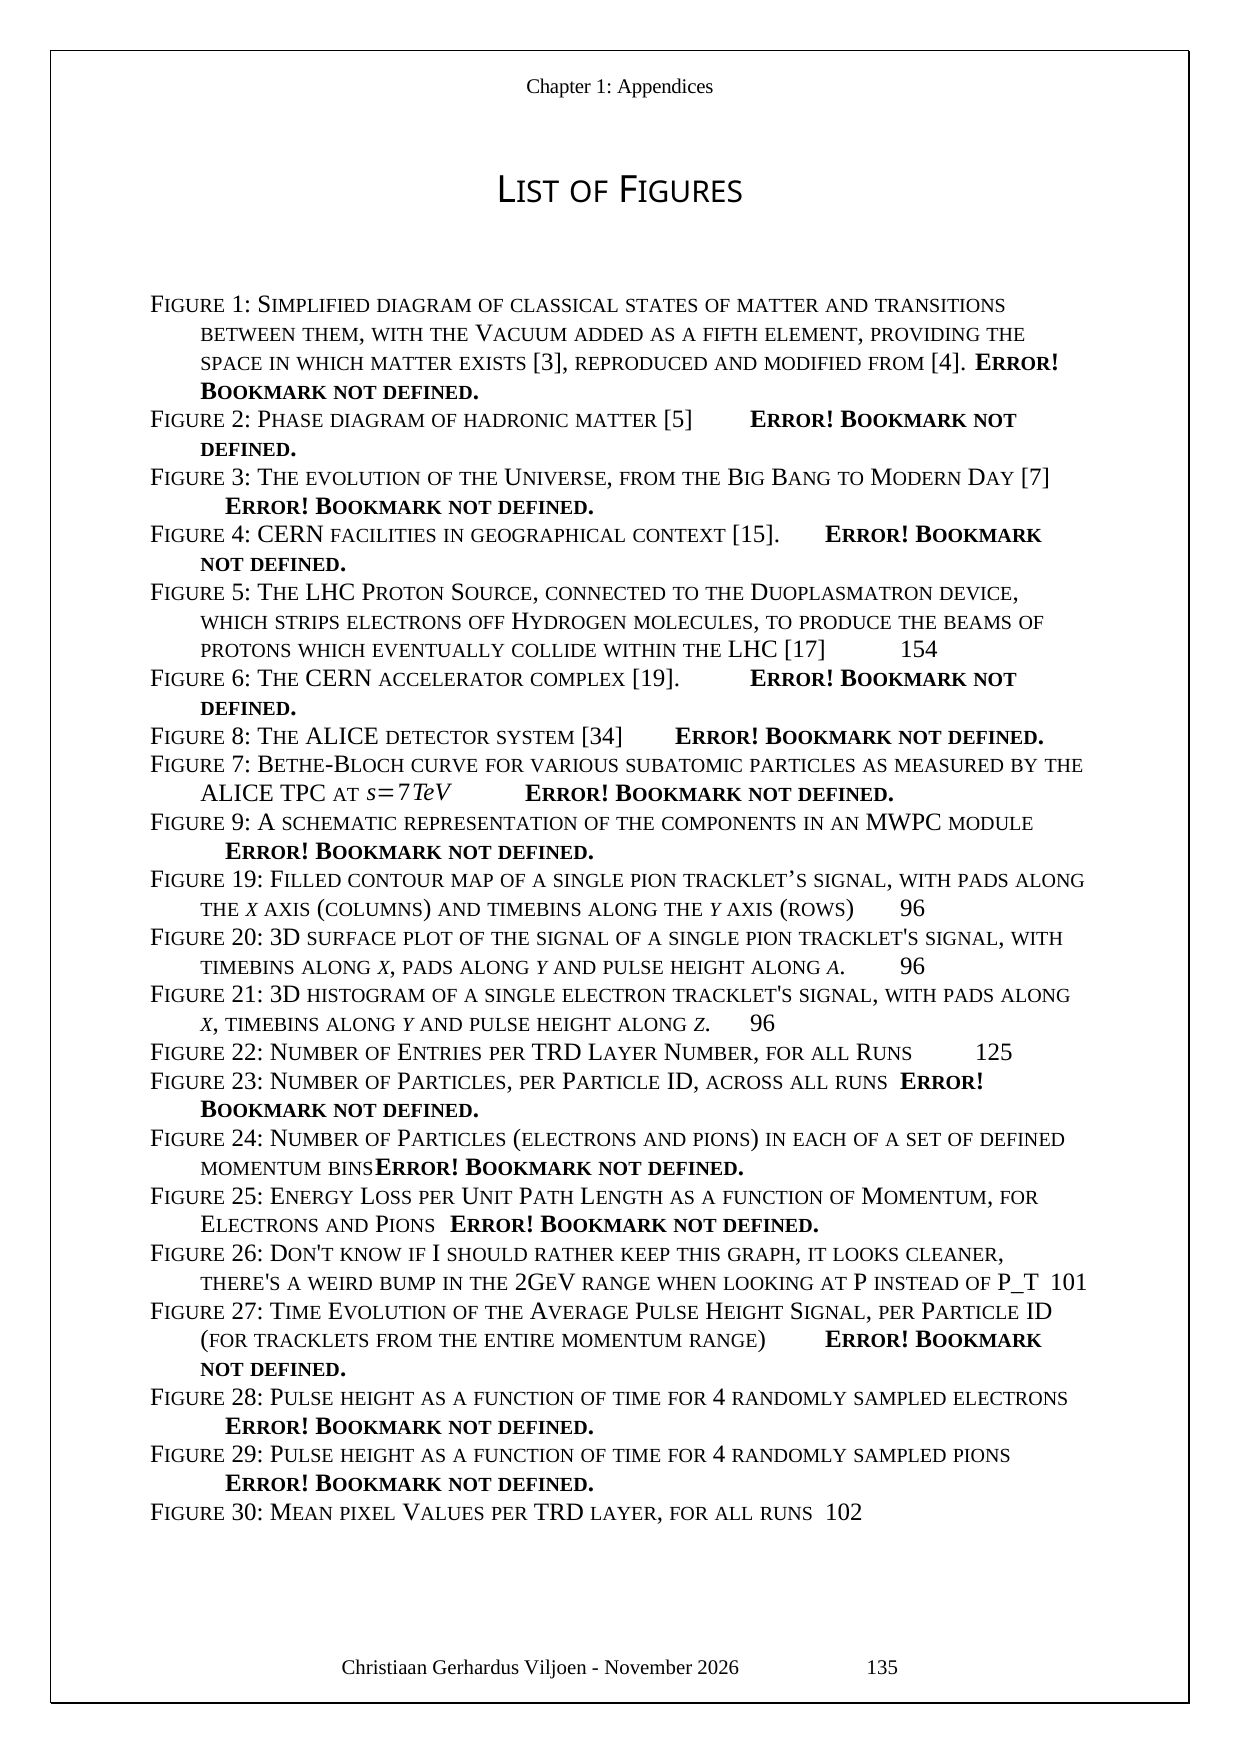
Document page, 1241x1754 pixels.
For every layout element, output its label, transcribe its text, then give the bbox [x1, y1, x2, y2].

text Figure 8: The ALICE detector system [34] Error! Bookmark not defined. [150, 721, 1089, 749]
text Figure 25: Energy Loss per Unit Path Length as a function of Momentum, for Electrons and Pions Error! Bookmark not defined. [150, 1181, 1089, 1238]
text Figure 6: The CERN accelerator complex [19]. Error! Bookmark not defined. [150, 663, 1089, 721]
text Figure 2: Phase diagram of hadronic matter [5] Error! Bookmark not defined. [150, 404, 1089, 462]
text Figure 24: Number of Particles (electrons and pions) in each of a set of defined momentum bins Error! Bookmark not defined. [150, 1123, 1089, 1181]
subtitle List of Figures [150, 162, 1089, 213]
text Figure 23: Number of Particles, per Particle ID, across all runs Error! Bookmark not defined. [150, 1066, 1089, 1123]
text Figure 27: Time Evolution of the Average Pulse Height Signal, per Particle ID (for tracklets from the entire momentum range) Error! Bookmark not defined. [150, 1296, 1089, 1382]
text Figure 30: Mean pixel Values per TRD layer, for all runs 102 [150, 1497, 1089, 1526]
text Figure 22: Number of Entries per TRD Layer Number, for all Runs 125 [150, 1037, 1089, 1066]
text Figure 28: Pulse height as a function of time for 4 randomly sampled electrons Error! Bookmark not defined. [150, 1382, 1089, 1439]
text Figure 5: The LHC Proton Source, connected to the Duoplasmatron device, which strips electrons off Hydrogen molecules, to produce the beams of protons which eventually collide within the LHC [17] 154 [150, 577, 1089, 663]
text Figure 1: Simplified diagram of classical states of matter and transitions between them, with the Vacuum added as a fifth element, providing the space in which matter exists [3], reproduced and modified from [4]. Error! Bookmark not defined. [150, 289, 1089, 404]
text Figure 4: CERN facilities in geographical context [15]. Error! Bookmark not defined. [150, 519, 1089, 577]
text Figure 20: 3D surface plot of the signal of a single pion tracklet's signal, with timebins along x, pads along y and pulse height along a. 96 [150, 922, 1089, 979]
text Figure 29: Pulse height as a function of time for 4 randomly sampled pions Error! Bookmark not defined. [150, 1439, 1089, 1497]
text Figure 9: A schematic representation of the components in an MWPC module Error! Bookmark not defined. [150, 807, 1089, 864]
text Figure 3: The evolution of the Universe, from the Big Bang to Modern Day [7] Error! Bookmark not defined. [150, 462, 1089, 519]
text Figure 19: Filled contour map of a single pion tracklet’s signal, with pads along the x axis (columns) and timebins along the y axis (rows) 96 [150, 864, 1089, 922]
text Figure 7: Bethe-Bloch curve for various subatomic particles as measured by the ALICE TPC at Error! Bookmark not defined. [150, 749, 1089, 807]
text Figure 21: 3D histogram of a single electron tracklet's signal, with pads along x, timebins along y and pulse height along z. 96 [150, 979, 1089, 1037]
text Figure 26: Don't know if I should rather keep this graph, it looks cleaner, there's a weird bump in the 2GeV range when looking at P instead of P_T 101 [150, 1238, 1089, 1296]
